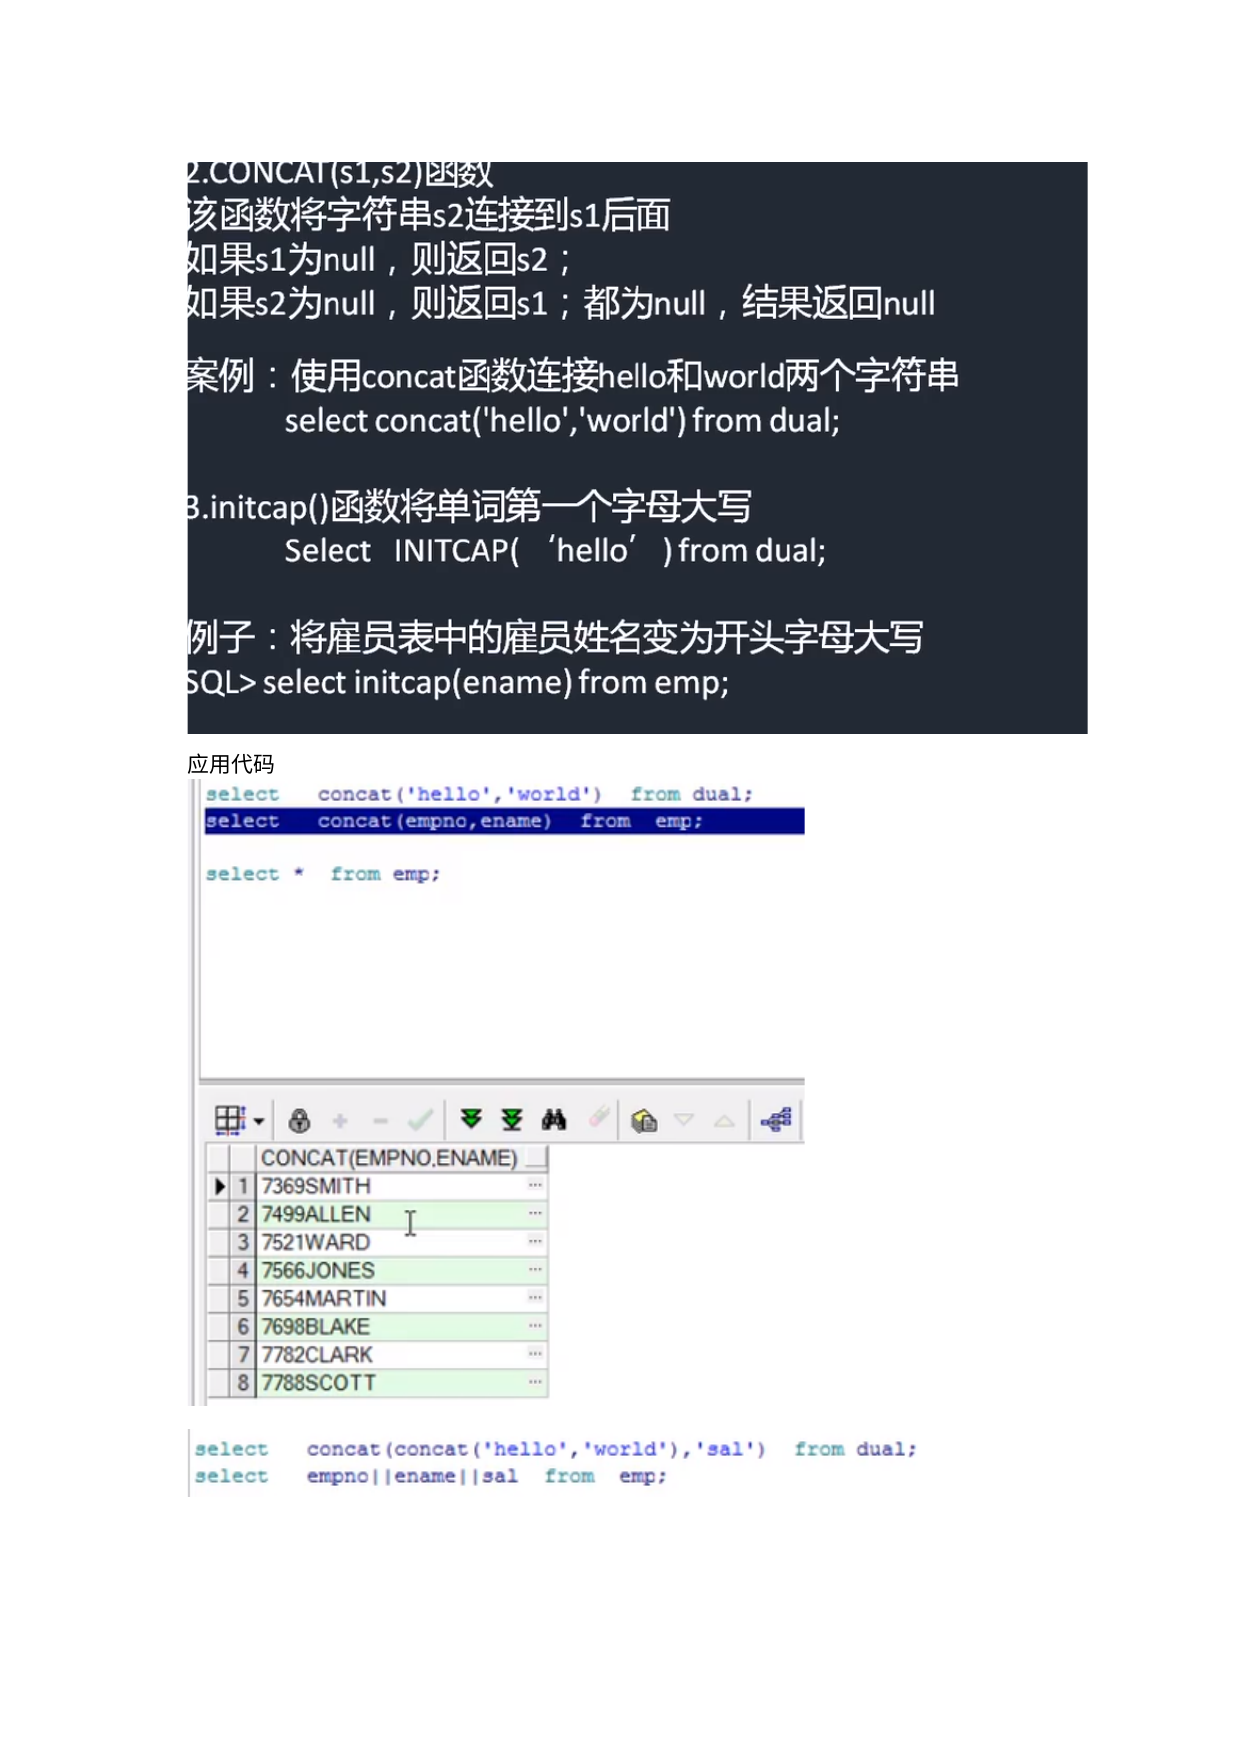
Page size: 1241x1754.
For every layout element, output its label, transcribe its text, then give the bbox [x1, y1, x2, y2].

picture [187, 1429, 930, 1497]
picture [187, 162, 1088, 734]
text 应用代码 [187, 747, 1053, 779]
picture [187, 779, 805, 1406]
